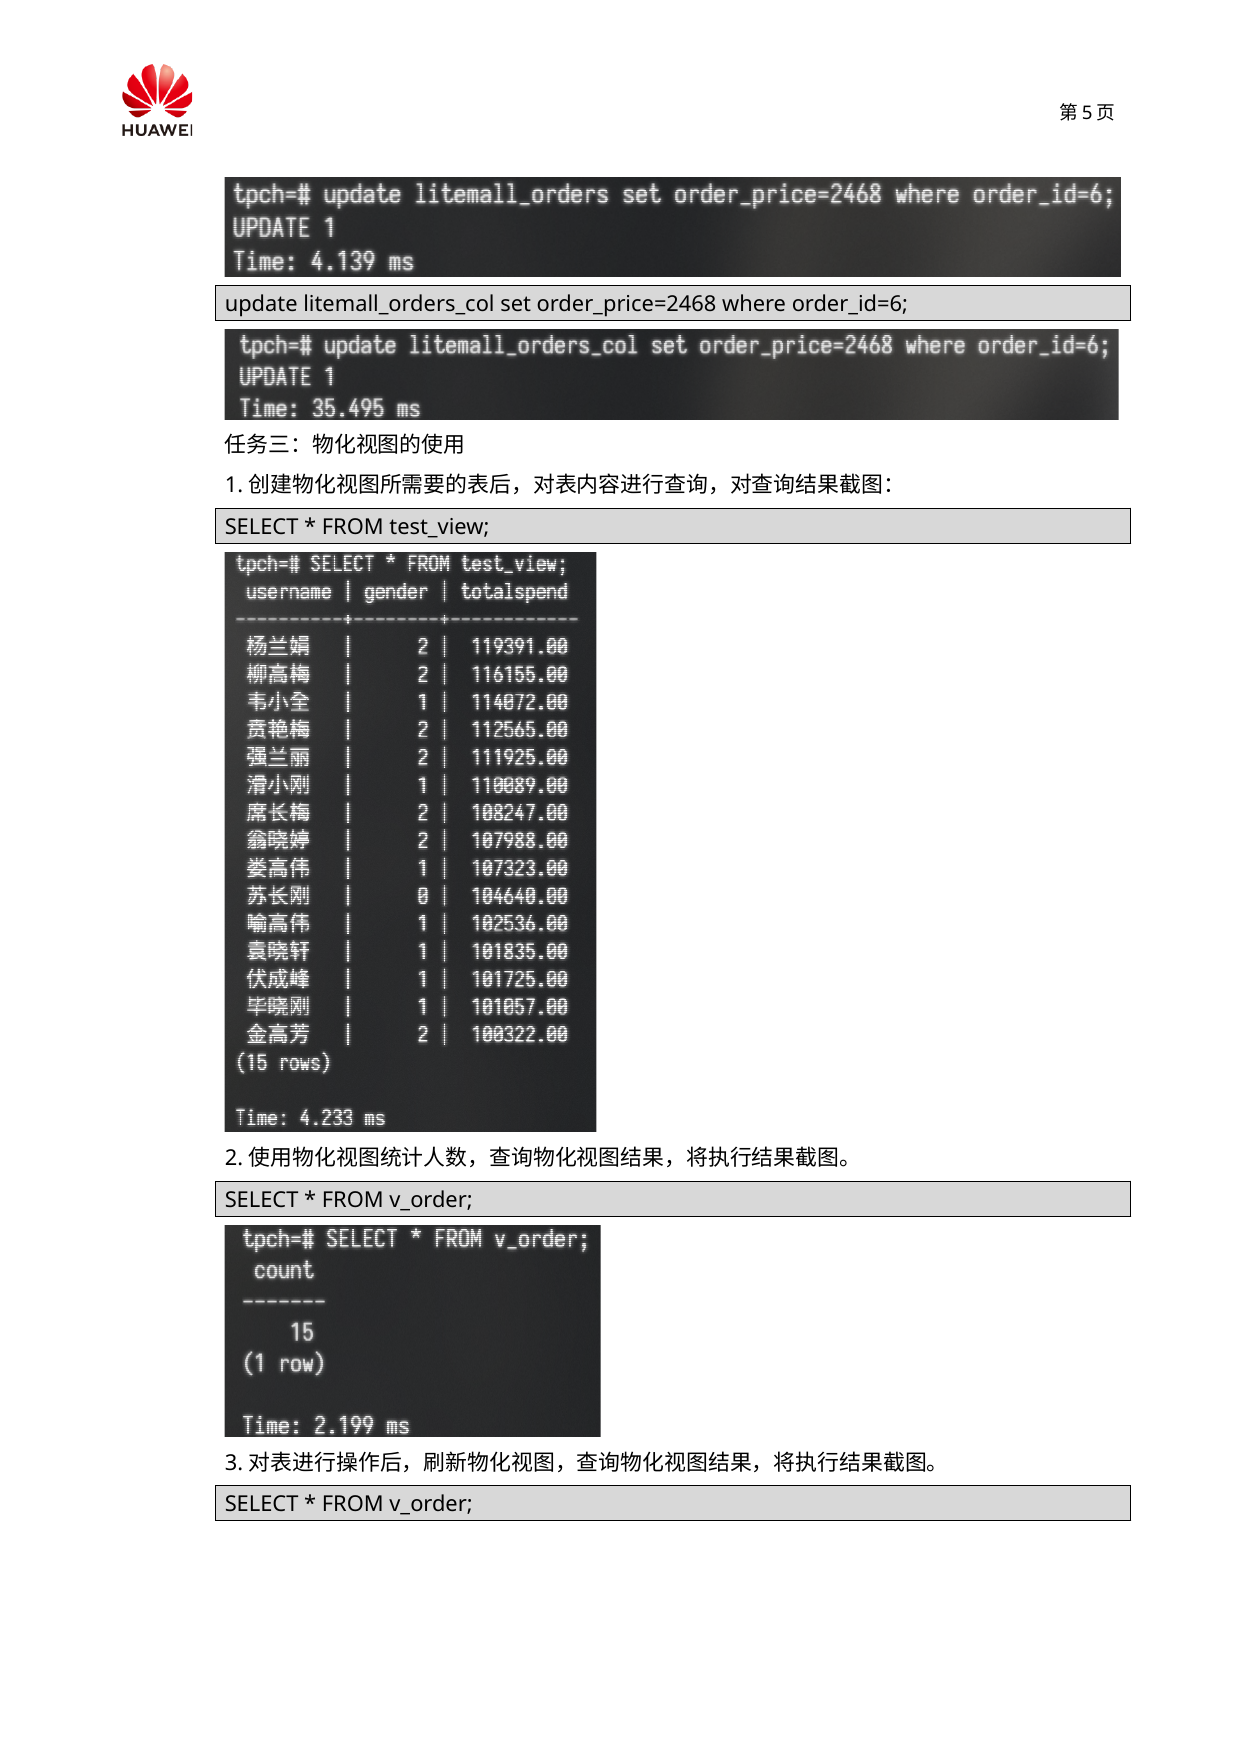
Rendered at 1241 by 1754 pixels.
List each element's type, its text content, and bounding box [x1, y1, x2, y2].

picture [122, 64, 193, 136]
text SELECT * FROM v_order; [216, 1486, 1130, 1520]
picture [224, 177, 1121, 277]
text SELECT * FROM v_order; [216, 1182, 1130, 1216]
text SELECT * FROM test_view; [216, 509, 1130, 543]
picture [224, 1225, 601, 1437]
text 3. 对表进行操作后，刷新物化视图，查询物化视图结果，将执行结果截图。 [224, 1445, 1122, 1477]
picture [224, 329, 1119, 420]
text update litemall_orders_col set order_price=2468 where order_id=6; [216, 286, 1130, 320]
picture [224, 552, 597, 1132]
text 2. 使用物化视图统计人数，查询物化视图结果，将执行结果截图。 [224, 1140, 1122, 1172]
text 任务三：物化视图的使用 [224, 427, 1122, 459]
text 1. 创建物化视图所需要的表后，对表内容进行查询，对查询结果截图： [224, 467, 1122, 499]
